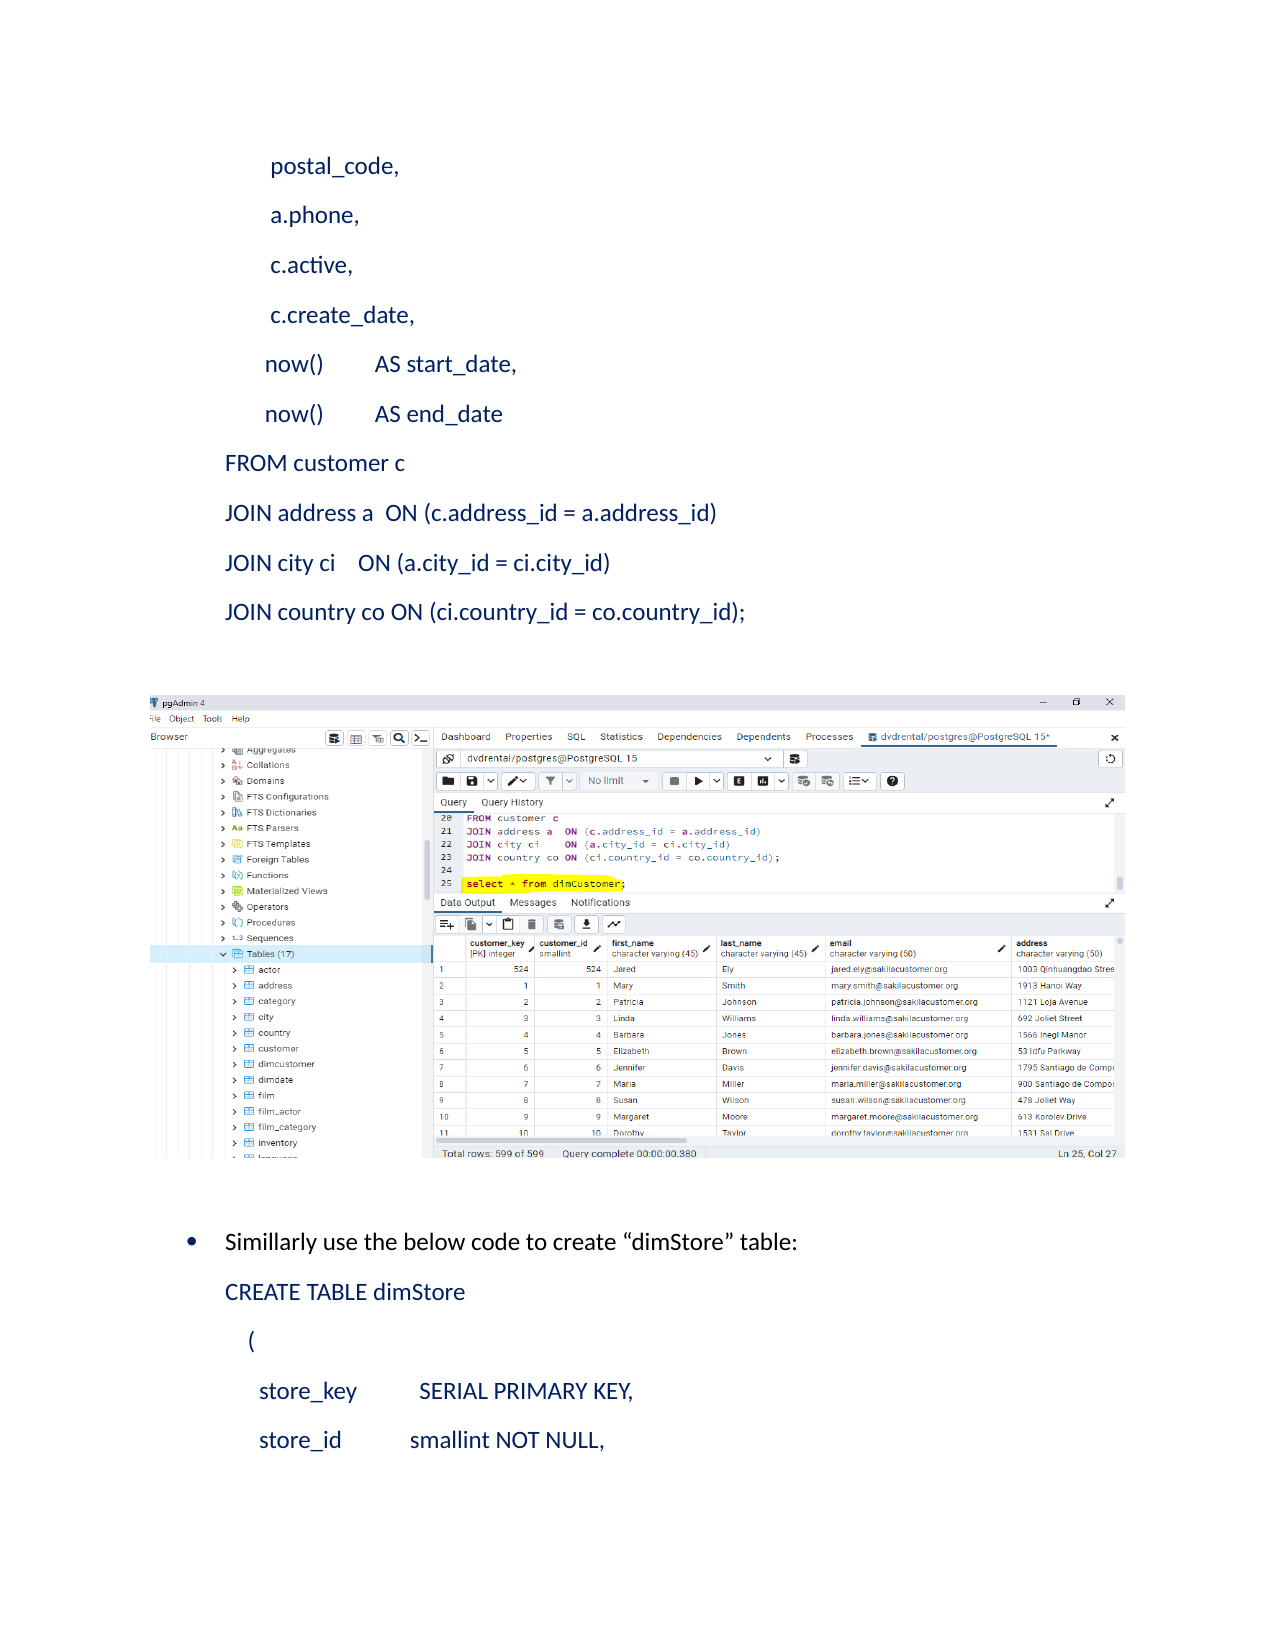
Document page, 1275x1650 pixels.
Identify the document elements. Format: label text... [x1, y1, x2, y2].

text store_id smallint NOT NULL, [225, 1425, 1125, 1455]
text postal_code, [225, 150, 1125, 181]
picture [150, 695, 1125, 1158]
text JOIN address a ON (c.address_id = a.address_id) [225, 497, 1125, 528]
text JOIN city ci ON (a.city_id = ci.city_id) [225, 547, 1125, 577]
text a.phone, [225, 199, 1125, 230]
text now() AS end_date [225, 398, 1125, 428]
text now() AS start_date, [225, 348, 1125, 379]
text c.active, [225, 249, 1125, 280]
text ( [225, 1326, 1125, 1356]
text c.create_date, [225, 299, 1125, 329]
text CREATE TABLE dimStore [225, 1276, 1125, 1306]
text store_key SERIAL PRIMARY KEY, [225, 1375, 1125, 1406]
text FROM customer c [225, 447, 1125, 478]
text JOIN country co ON (ci.country_id = co.country_id); [225, 596, 1125, 627]
list Simillarly use the below code to create “dimStore” table: [187, 1226, 1125, 1257]
